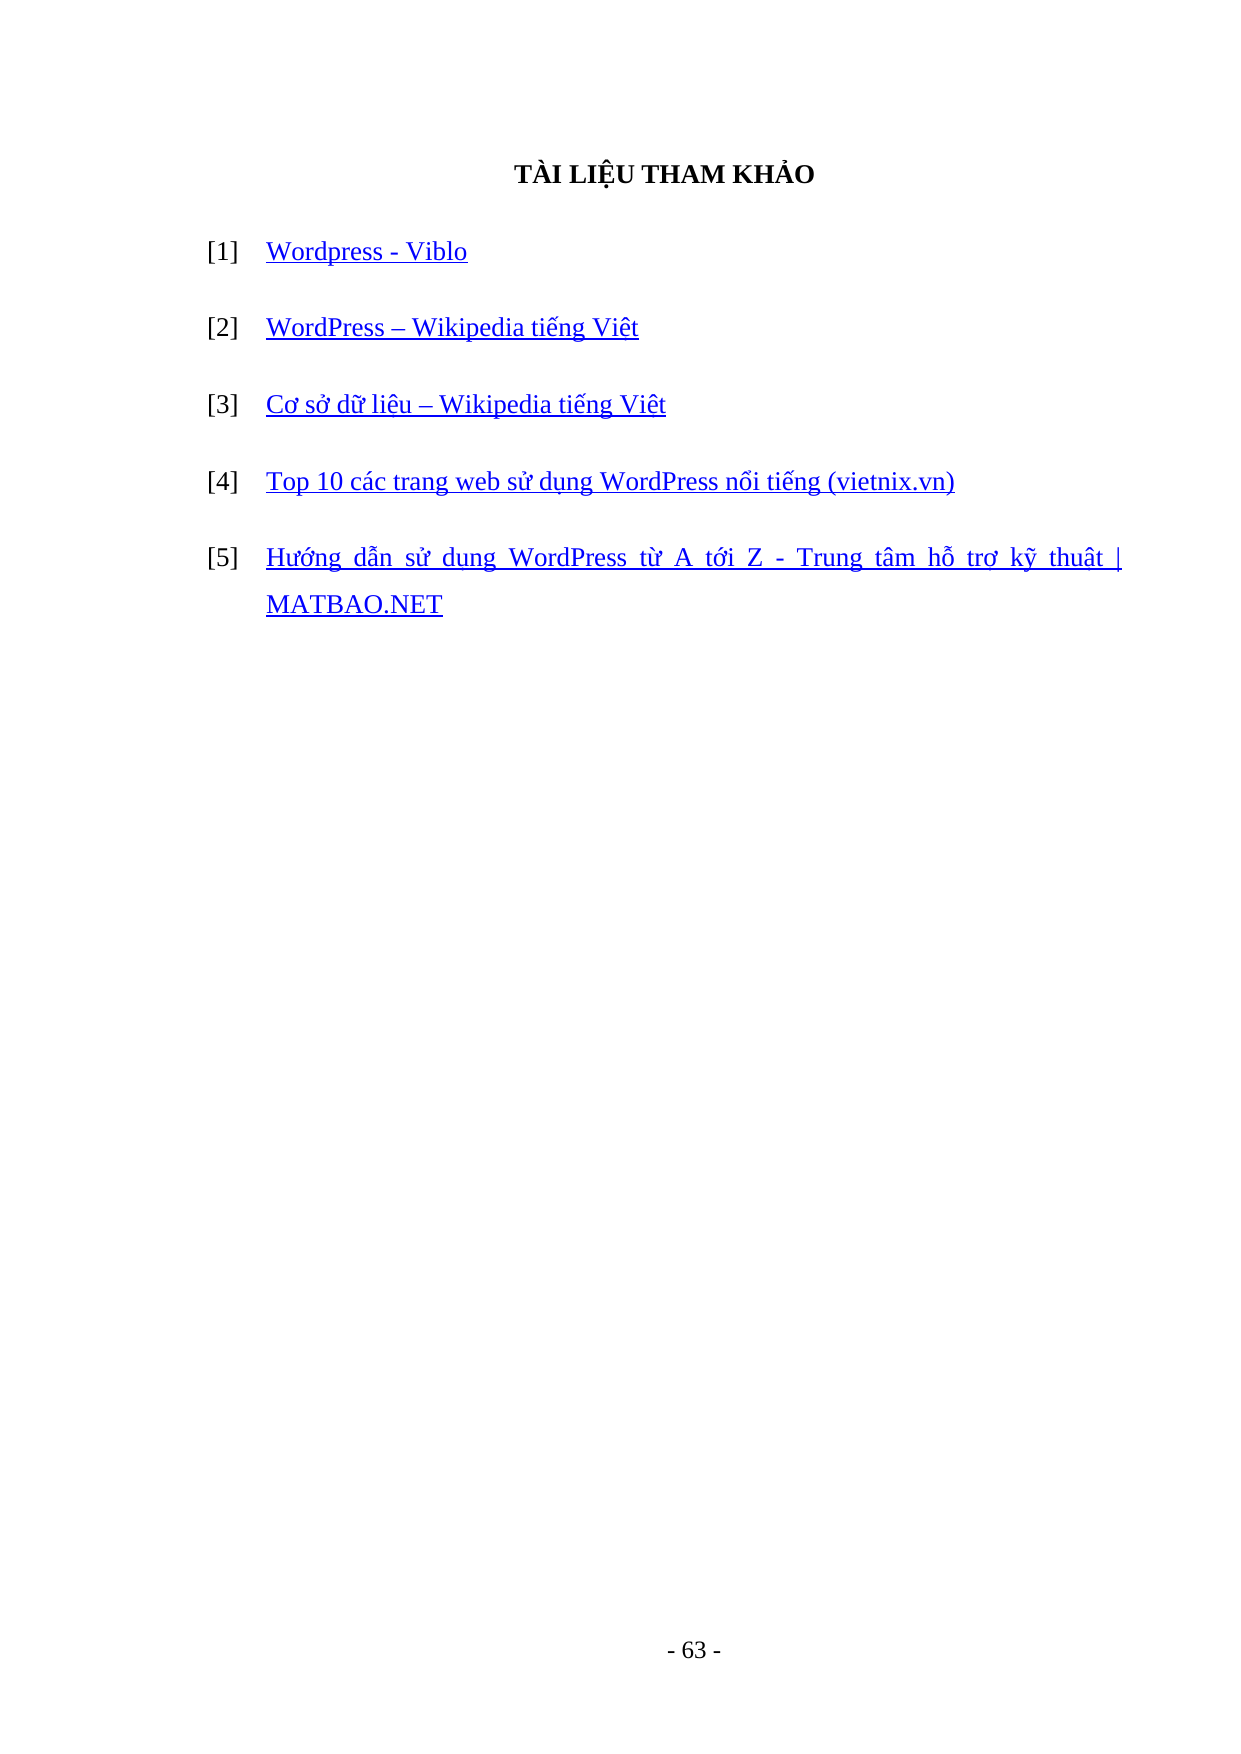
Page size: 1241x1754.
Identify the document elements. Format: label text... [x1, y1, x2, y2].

text Top 10 các trang web sử dụng WordPress nổi tiếng (vietnix.vn) [207, 464, 1122, 496]
text Wordpress - Viblo [207, 234, 1122, 266]
text Hướng dẫn sử dụng WordPress từ A tới Z - Trung tâm hỗ trợ kỹ thuật | MATBAO.NET [207, 541, 1122, 619]
text WordPress – Wikipedia tiếng Việt [207, 311, 1122, 342]
text Cơ sở dữ liệu – Wikipedia tiếng Việt [207, 388, 1122, 419]
subtitle TÀI LIỆU THAM KHẢO [207, 158, 1122, 189]
